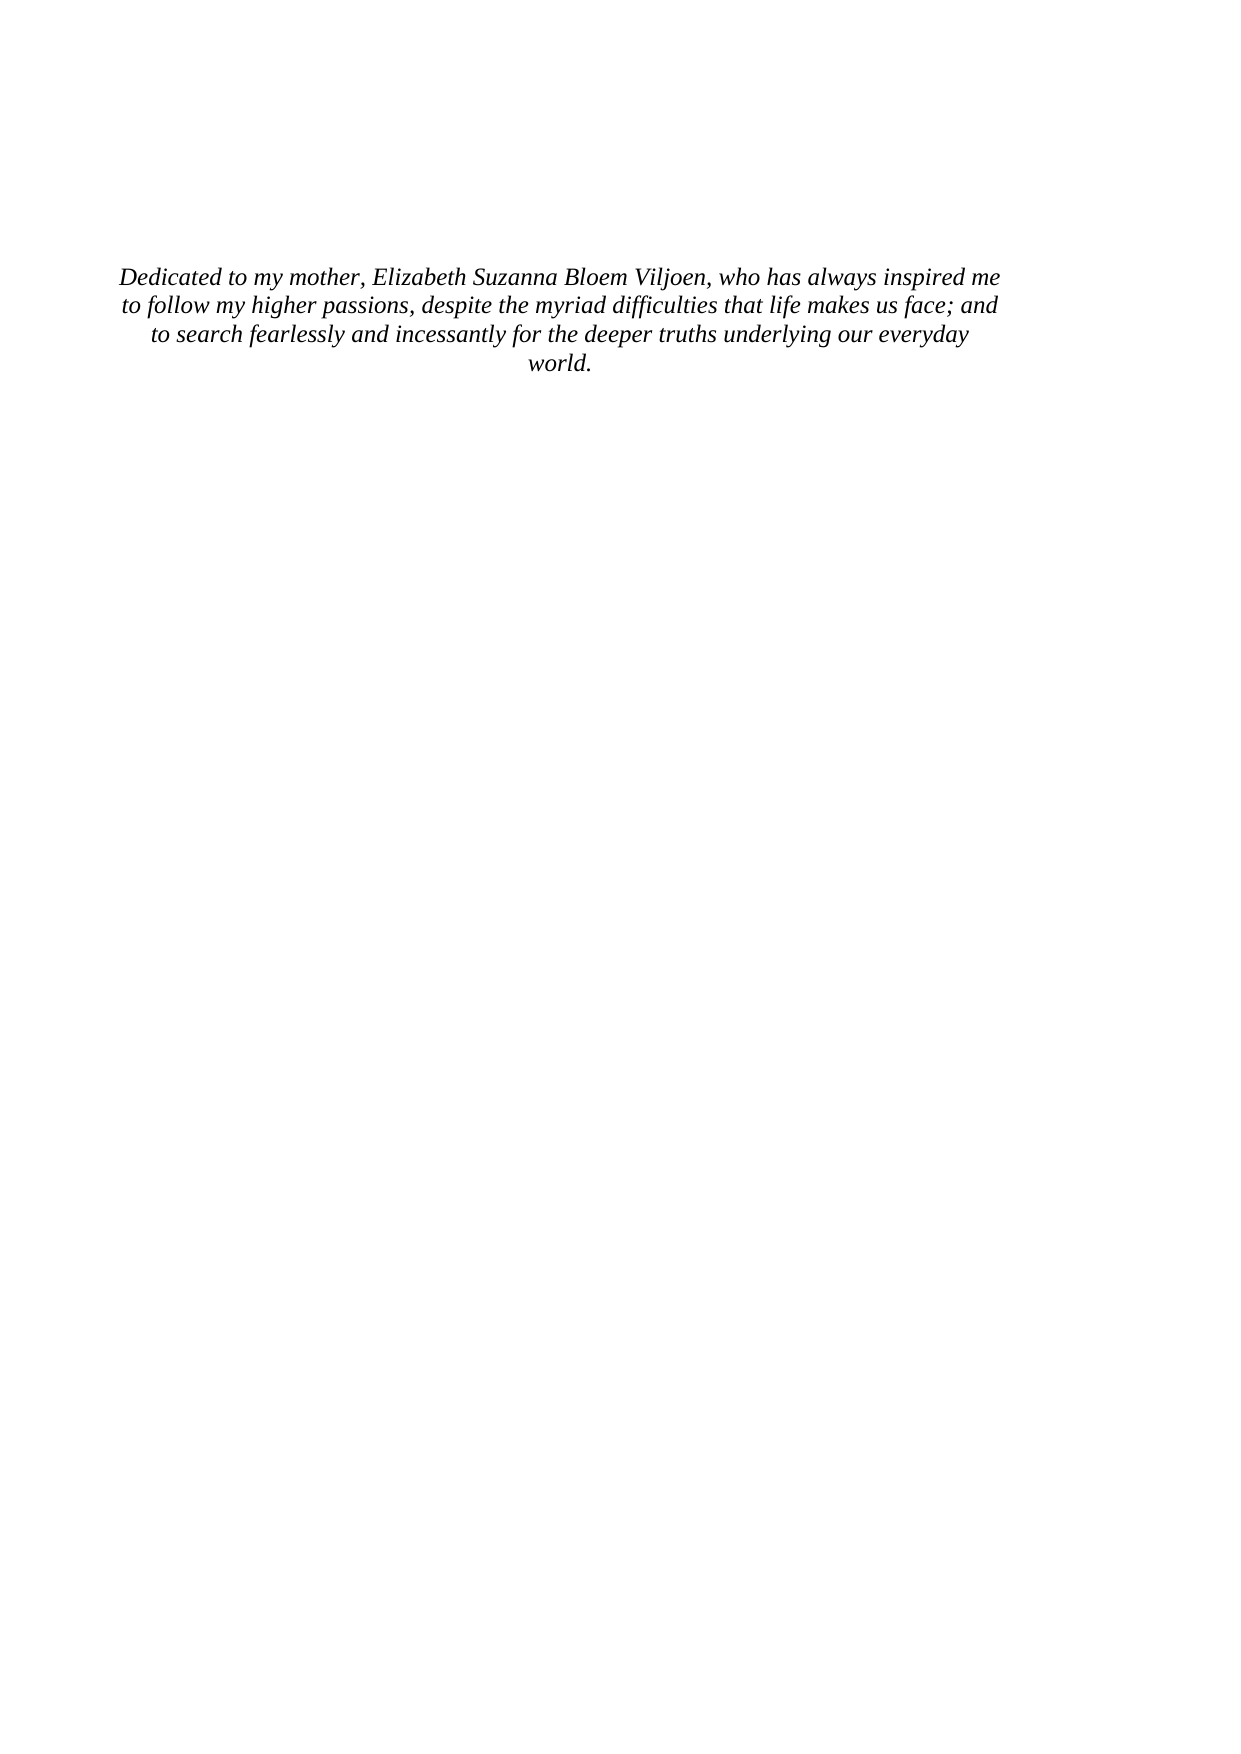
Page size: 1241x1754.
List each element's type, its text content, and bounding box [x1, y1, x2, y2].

text Dedicated to my mother, Elizabeth Suzanna Bloem Viljoen, who has always inspired me to follow my higher passions, despite the myriad difficulties that life makes us face; and to search fearlessly and incessantly for the deeper truths underlying our everyday world. [118, 262, 1004, 377]
